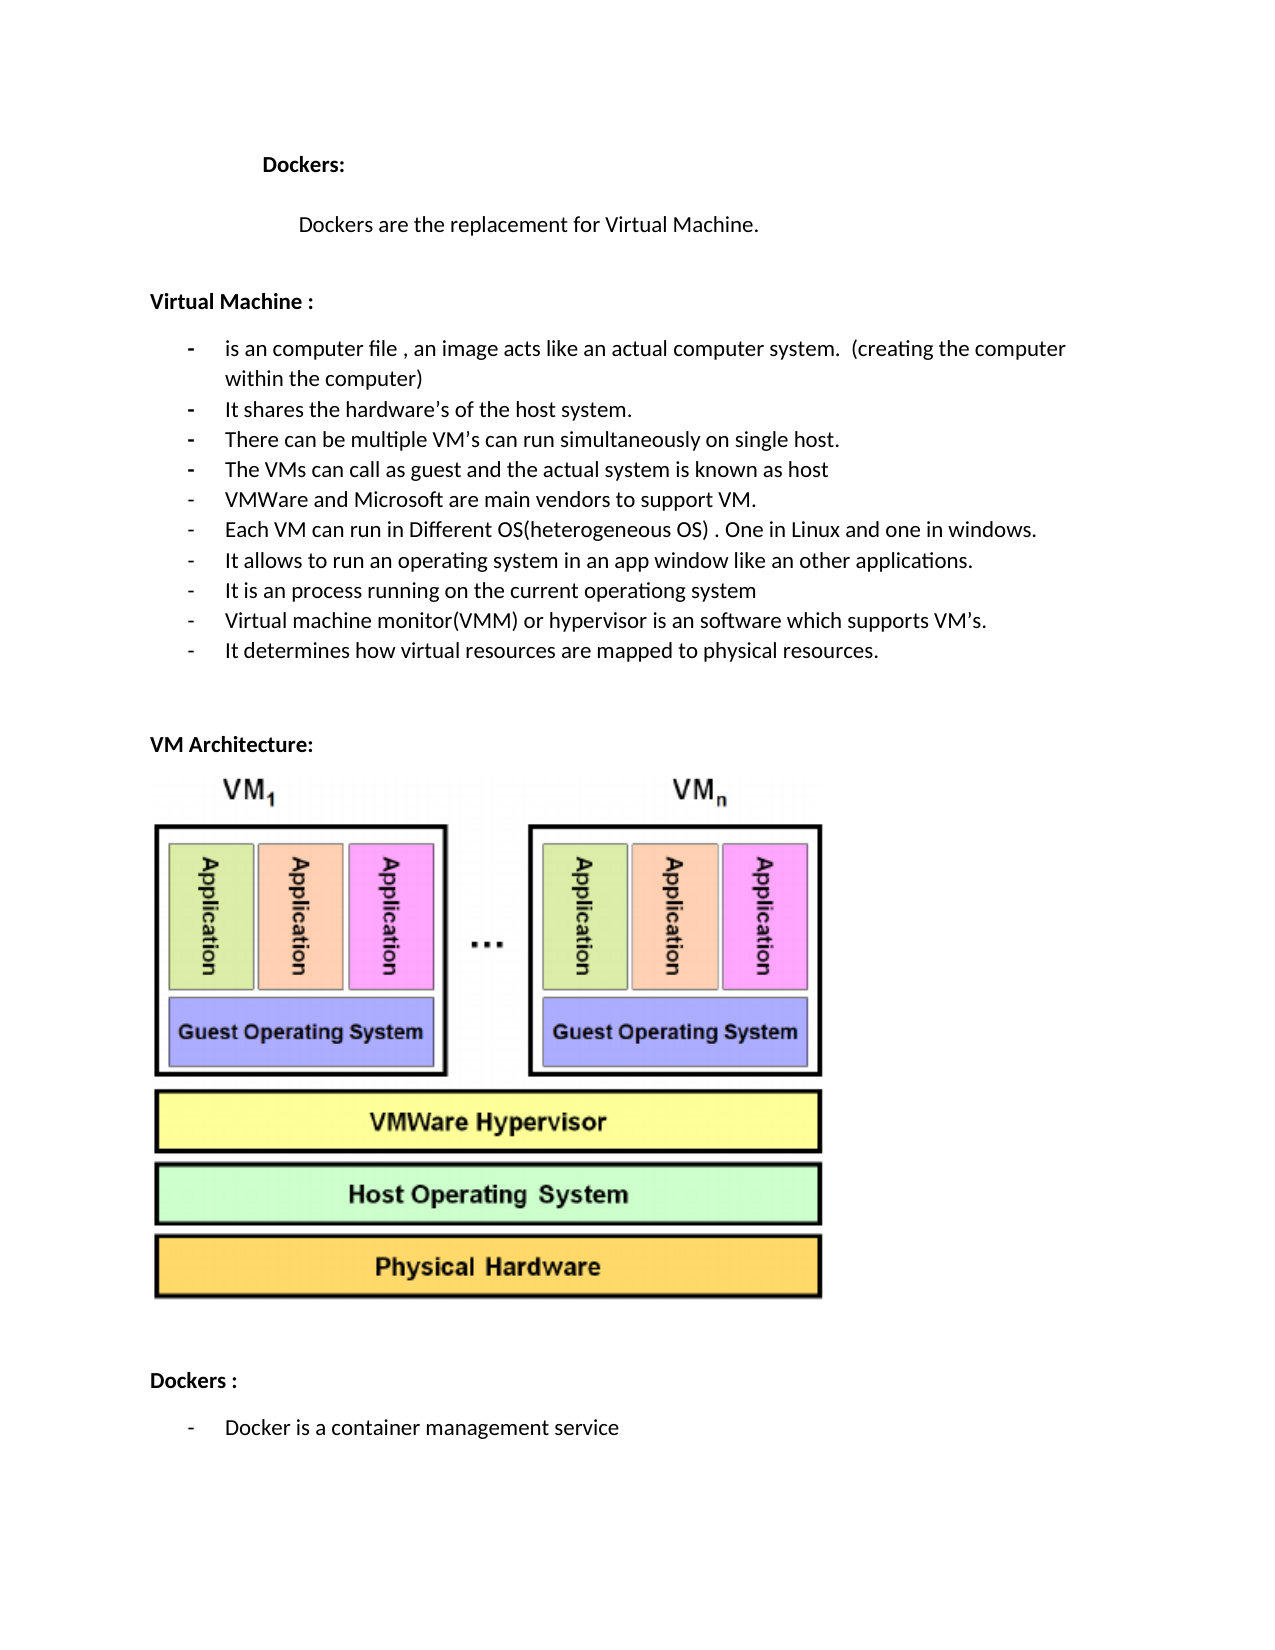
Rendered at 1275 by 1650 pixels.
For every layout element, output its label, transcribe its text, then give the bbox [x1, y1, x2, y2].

list It determines how virtual resources are mapped to physical resources. [187, 636, 1125, 664]
list It shares the hardware’s of the host system. [187, 395, 1125, 423]
list There can be multiple VM’s can run simultaneously on single host. [187, 425, 1125, 453]
list The VMs can call as guest and the actual system is known as host [187, 455, 1125, 483]
list Docker is a container management service [187, 1413, 1125, 1441]
list VMWare and Microsoft are main vendors to support VM. [187, 485, 1125, 513]
text VM Architecture: [150, 730, 1125, 758]
picture [150, 777, 824, 1301]
list Dockers: [262, 150, 1125, 178]
list is an computer file , an image acts like an actual computer system. (creating the computer within the computer) [187, 334, 1125, 393]
text Virtual Machine : [150, 287, 1125, 316]
list Dockers are the replacement for Virtual Machine. [262, 210, 1125, 238]
list Each VM can run in Different OS(heterogeneous OS) . One in Linux and one in windows. [187, 516, 1125, 544]
list Virtual machine monitor(VMM) or hypervisor is an software which supports VM’s. [187, 606, 1125, 634]
text Dockers : [150, 1366, 1125, 1394]
list It allows to run an operating system in an app window like an other applications. [187, 546, 1125, 574]
list It is an process running on the current operationg system [187, 576, 1125, 604]
